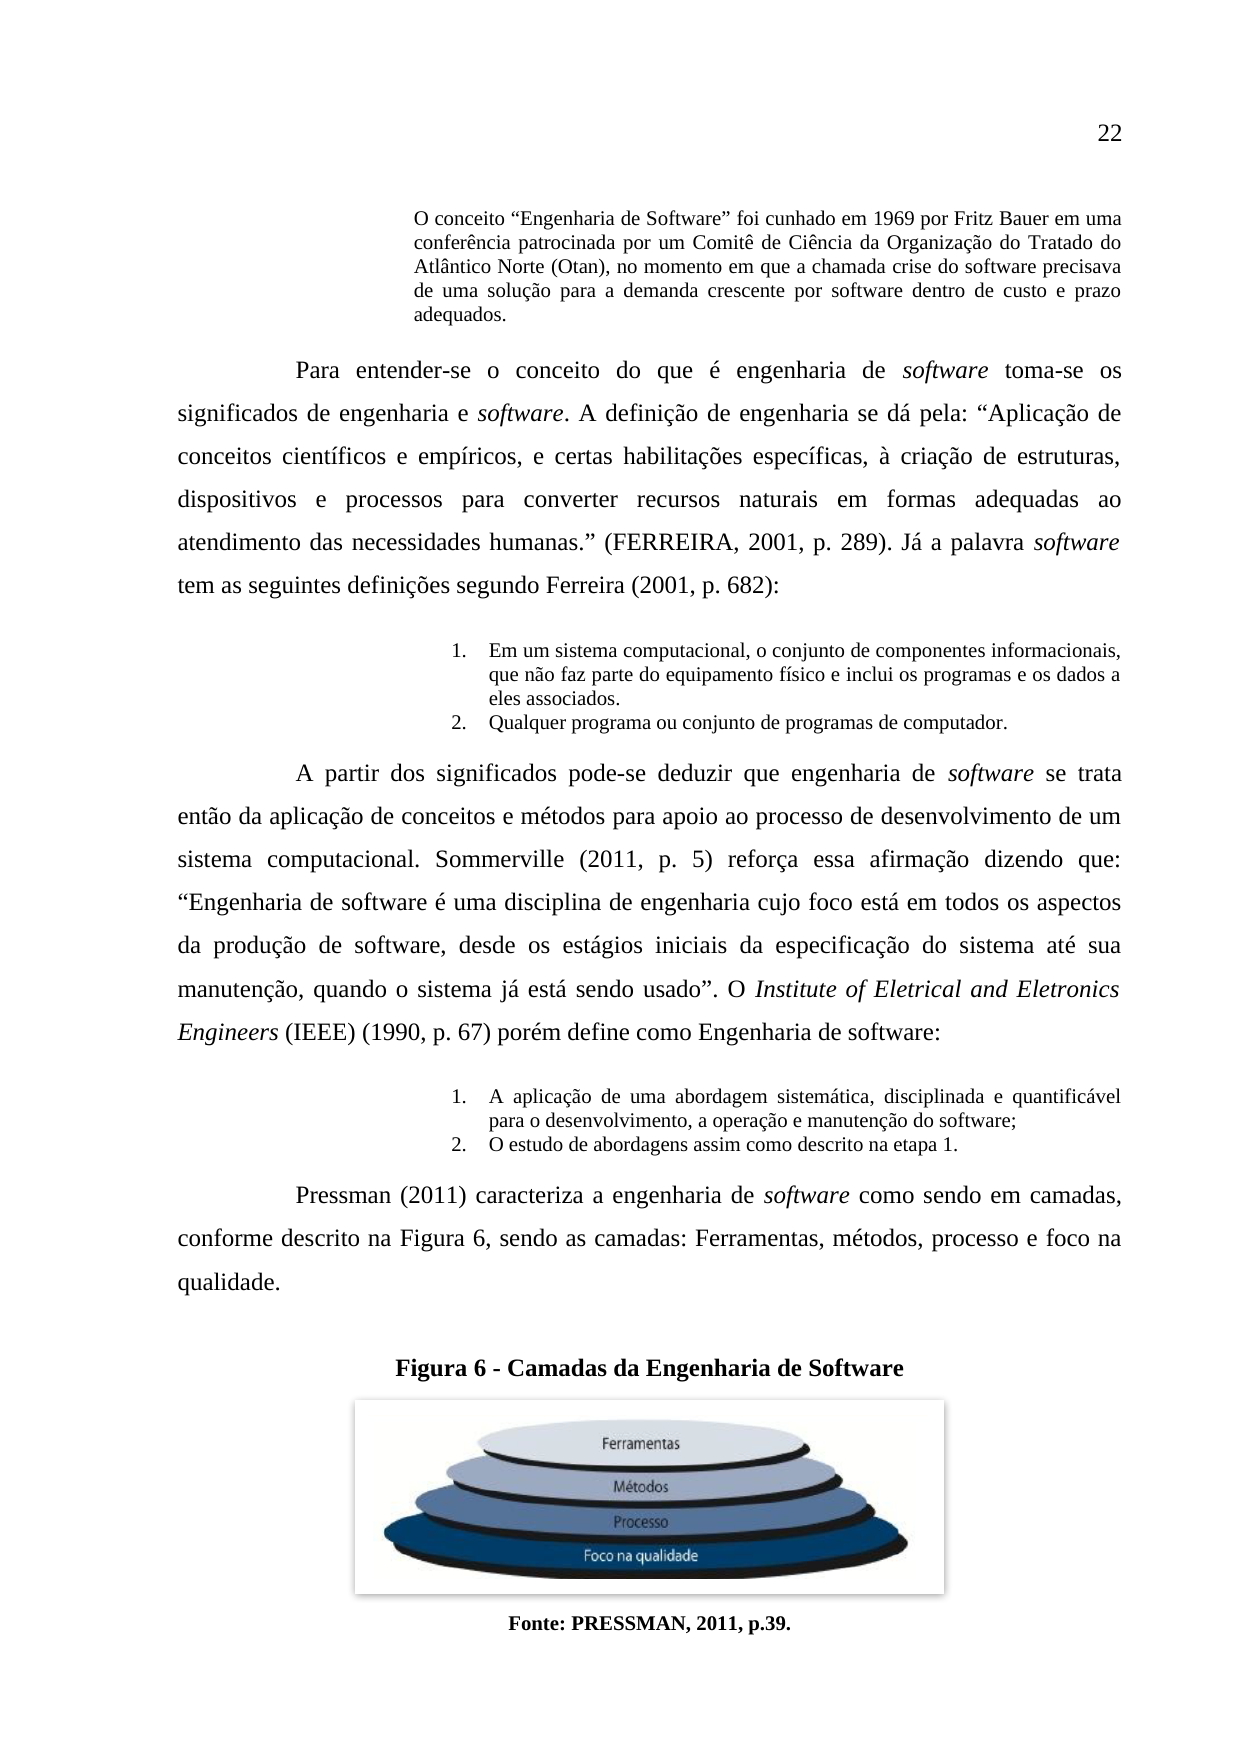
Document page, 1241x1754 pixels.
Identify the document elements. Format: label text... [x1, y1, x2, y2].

text A partir dos significados pode-se deduzir que engenharia de software se trata então da aplicação de conceitos e métodos para apoio ao processo de desenvolvimento de um sistema computacional. Sommerville (2011, p. 5) reforça essa afirmação dizendo que: “Engenharia de software é uma disciplina de engenharia cujo foco está em todos os aspectos da produção de software, desde os estágios iniciais da especificação do sistema até sua manutenção, quando o sistema já está sendo usado”. O Institute of Eletrical and Eletronics Engineers (IEEE) (1990, p. 67) porém define como Engenharia de software: [177, 758, 1122, 1046]
picture [370, 1415, 929, 1579]
text Figura 6 - Camadas da Engenharia de Software [177, 1353, 1122, 1382]
text Pressman (2011) caracteriza a engenharia de software como sendo em camadas, conforme descrito na Figura 6, sendo as camadas: Ferramentas, métodos, processo e foco na qualidade. [177, 1180, 1122, 1295]
text O conceito “Engenharia de Software” foi cunhado em 1969 por Fritz Bauer em uma conferência patrocinada por um Comitê de Ciência da Organização do Tratado do Atlântico Norte (Otan), no momento em que a chamada crise do software precisava de uma solução para a demanda crescente por software dentro de custo e prazo adequados. [413, 206, 1122, 326]
text Fonte: PRESSMAN, 2011, p.39. [177, 1611, 1122, 1635]
list O estudo de abordagens assim como descrito na etapa 1. [451, 1132, 1122, 1156]
list Em um sistema computacional, o conjunto de componentes informacionais, que não faz parte do equipamento físico e inclui os programas e os dados a eles associados. [451, 638, 1122, 710]
text Para entender-se o conceito do que é engenharia de software toma-se os significados de engenharia e software. A definição de engenharia se dá pela: “Aplicação de conceitos científicos e empíricos, e certas habilitações específicas, à criação de estruturas, dispositivos e processos para converter recursos naturais em formas adequadas ao atendimento das necessidades humanas.” (FERREIRA, 2001, p. 289). Já a palavra software tem as seguintes definições segundo Ferreira (2001, p. 682): [177, 355, 1122, 599]
list Qualquer programa ou conjunto de programas de computador. [451, 710, 1122, 734]
list A aplicação de uma abordagem sistemática, disciplinada e quantificável para o desenvolvimento, a operação e manutenção do software; [451, 1084, 1122, 1132]
